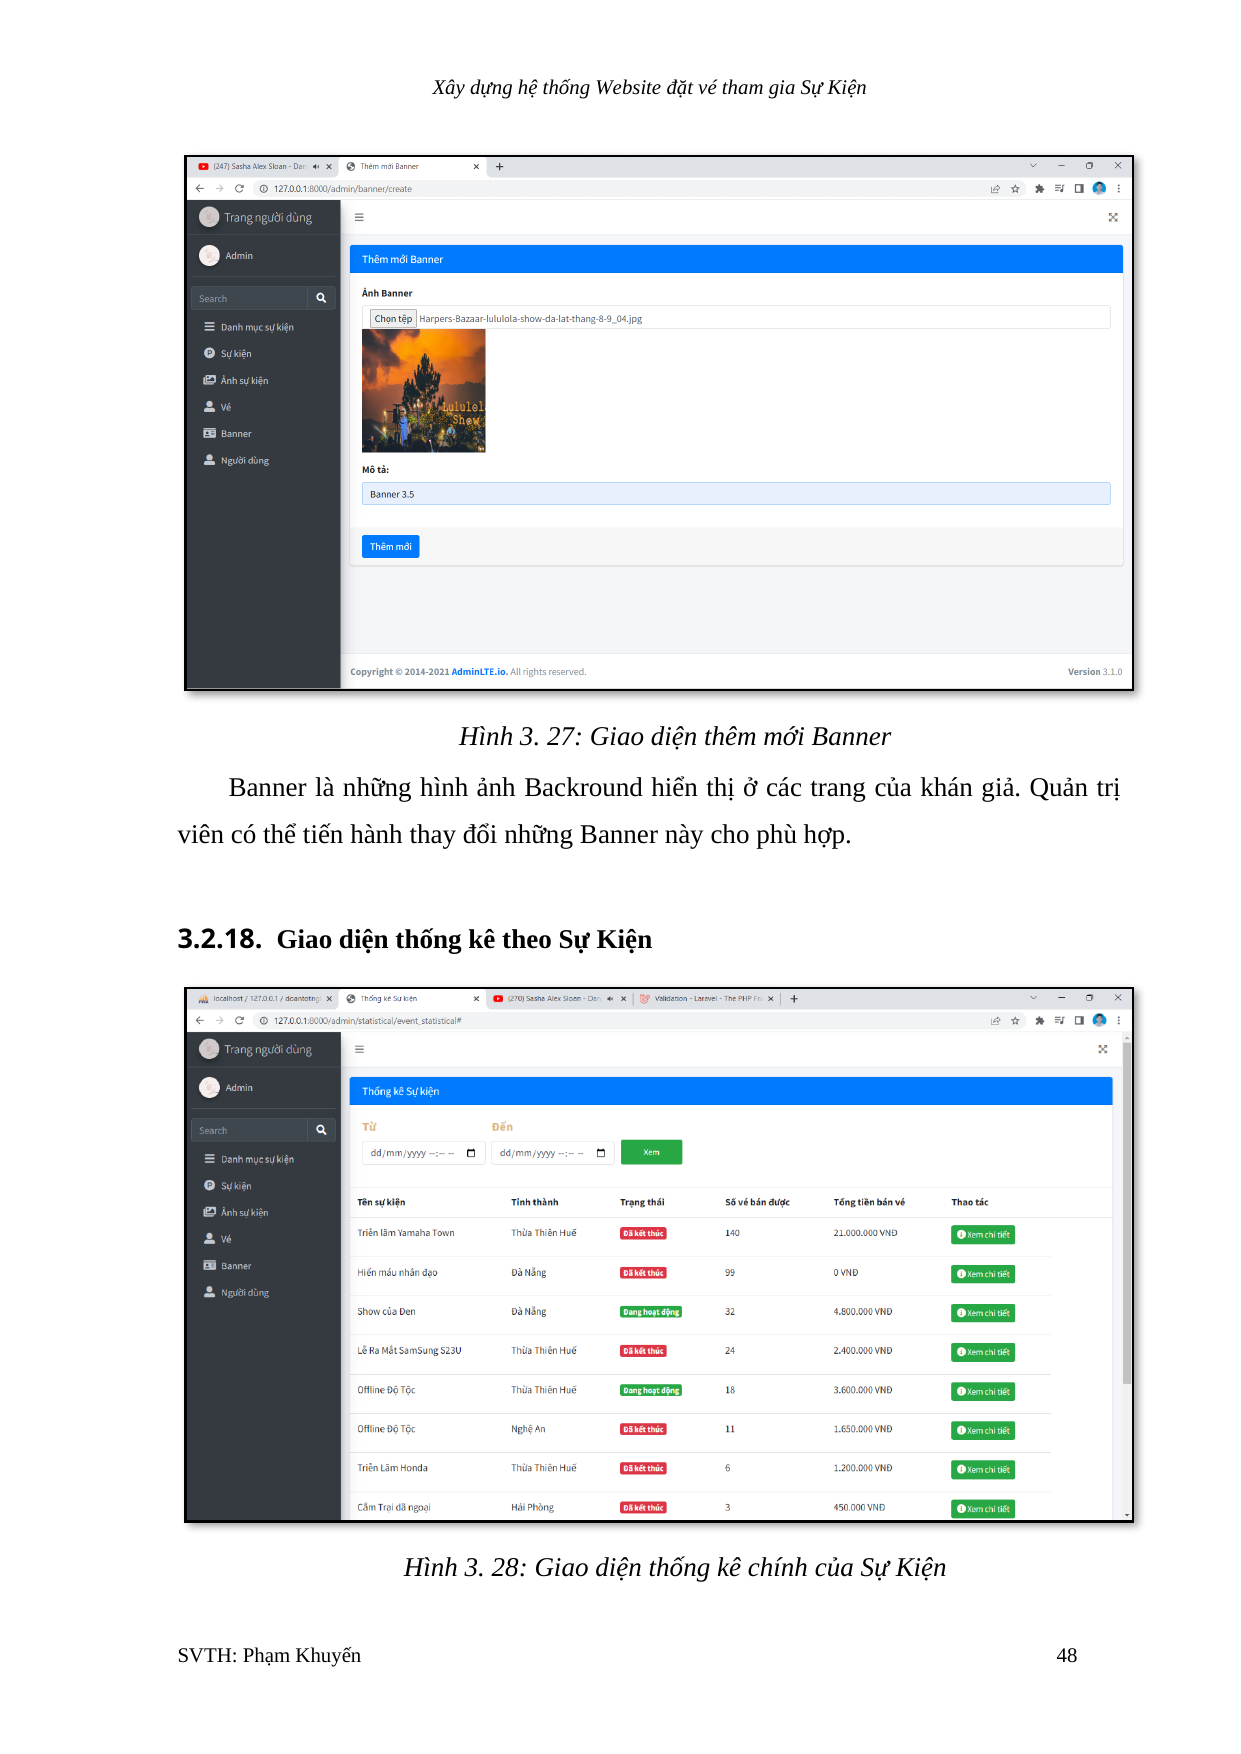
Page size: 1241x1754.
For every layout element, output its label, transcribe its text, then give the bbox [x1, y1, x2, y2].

text Hình 3. 28: Giao diện thống kê chính của Sự Kiện [177, 1551, 1122, 1582]
picture [187, 989, 1132, 1520]
text Hình 3. 27: Giao diện thêm mới Banner [177, 719, 1122, 751]
subtitle Giao diện thống kê theo Sự Kiện [177, 920, 1122, 957]
text Banner là những hình ảnh Backround hiển thị ở các trang của khán giả. Quản trị viên có thể tiến hành thay đổi những Banner này cho phù hợp. [177, 772, 1122, 849]
picture [187, 157, 1132, 689]
